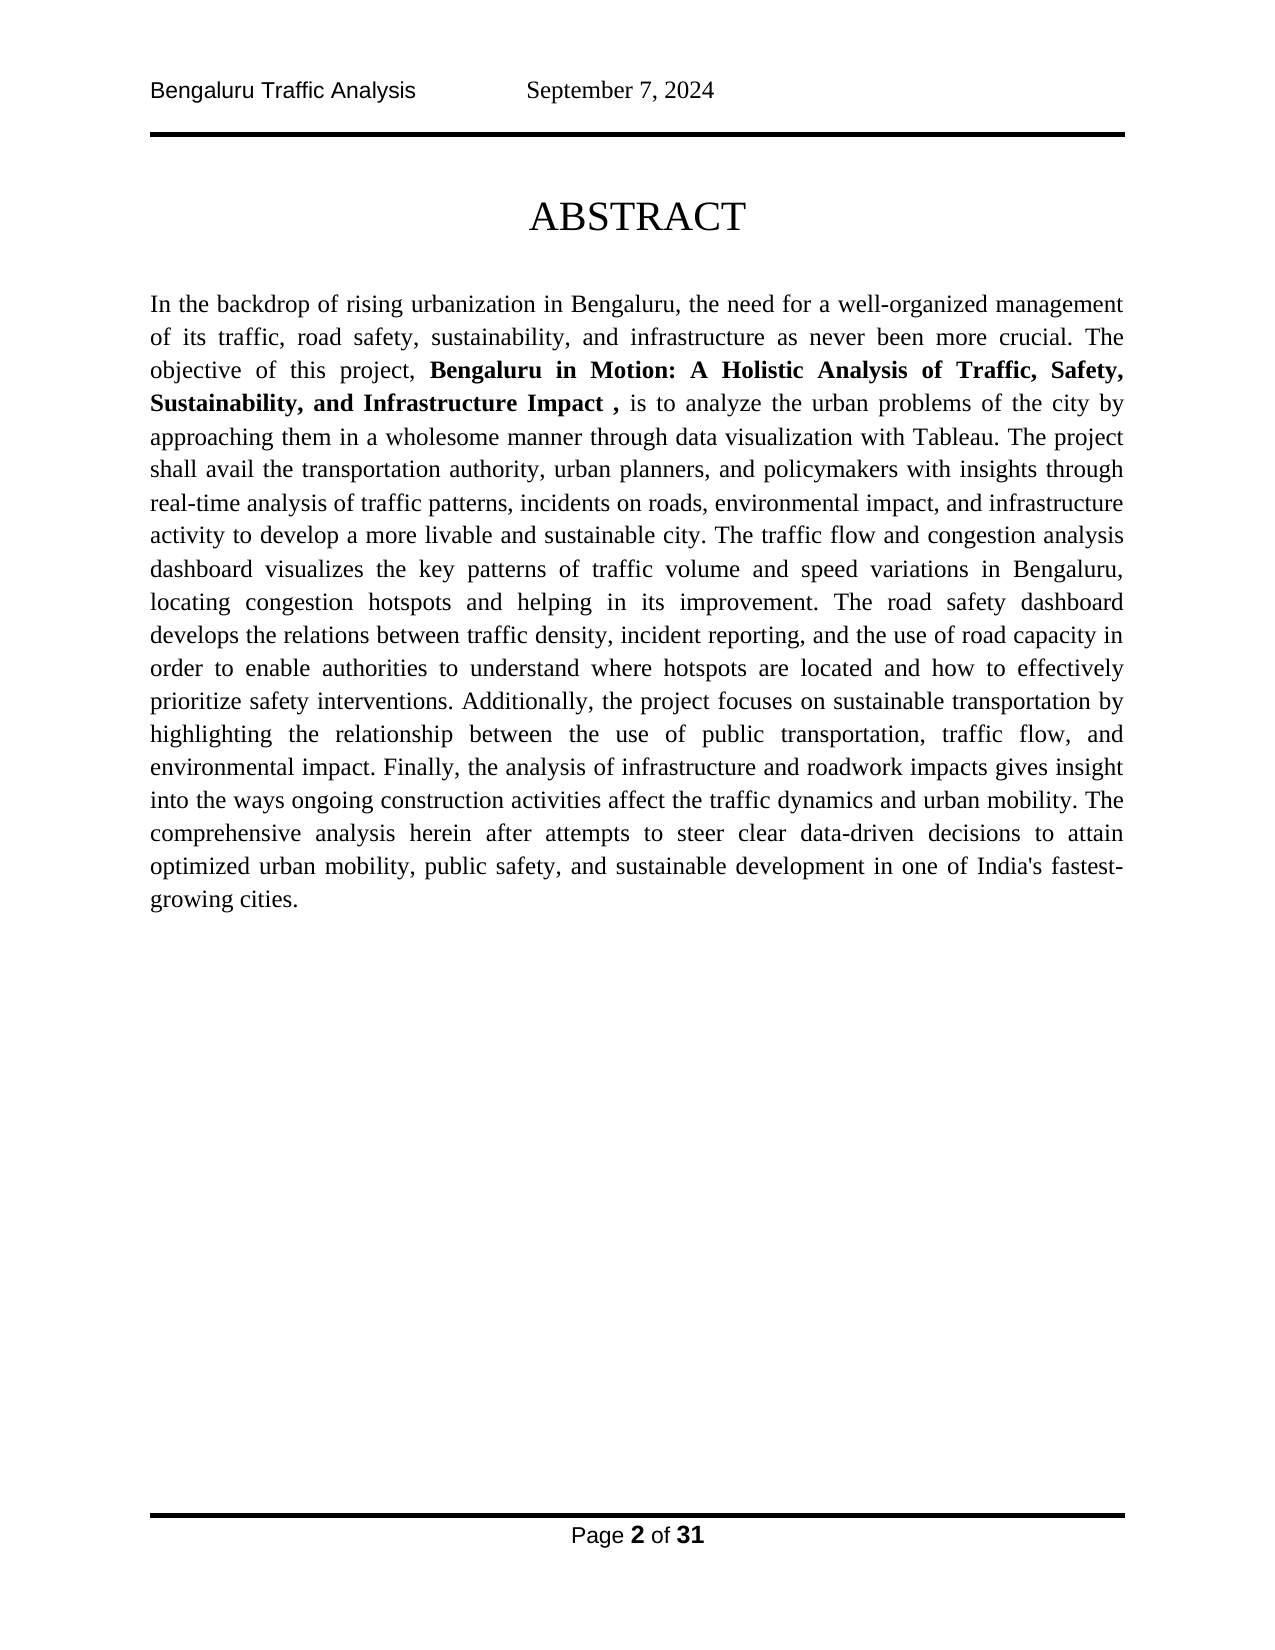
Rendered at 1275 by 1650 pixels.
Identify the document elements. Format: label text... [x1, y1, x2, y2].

text In the backdrop of rising urbanization in Bengaluru, the need for a well-organized management of its traffic, road safety, sustainability, and infrastructure as never been more crucial. The objective of this project, Bengaluru in Motion: A Holistic Analysis of Traffic, Safety, Sustainability, and Infrastructure Impact , is to analyze the urban problems of the city by approaching them in a wholesome manner through data visualization with Tableau. The project shall avail the transportation authority, urban planners, and policymakers with insights through real-time analysis of traffic patterns, incidents on roads, environmental impact, and infrastructure activity to develop a more livable and sustainable city. The traffic flow and congestion analysis dashboard visualizes the key patterns of traffic volume and speed variations in Bengaluru, locating congestion hotspots and helping in its improvement. The road safety dashboard develops the relations between traffic density, incident reporting, and the use of road capacity in order to enable authorities to understand where hotspots are located and how to effectively prioritize safety interventions. Additionally, the project focuses on sustainable transportation by highlighting the relationship between the use of public transportation, traffic flow, and environmental impact. Finally, the analysis of infrastructure and roadwork impacts gives insight into the ways ongoing construction activities affect the traffic dynamics and urban mobility. The comprehensive analysis herein after attempts to steer clear data-driven decisions to attain optimized urban mobility, public safety, and sustainable development in one of India's fastest-growing cities. [150, 289, 1125, 913]
subtitle ABSTRACT [150, 192, 1125, 239]
